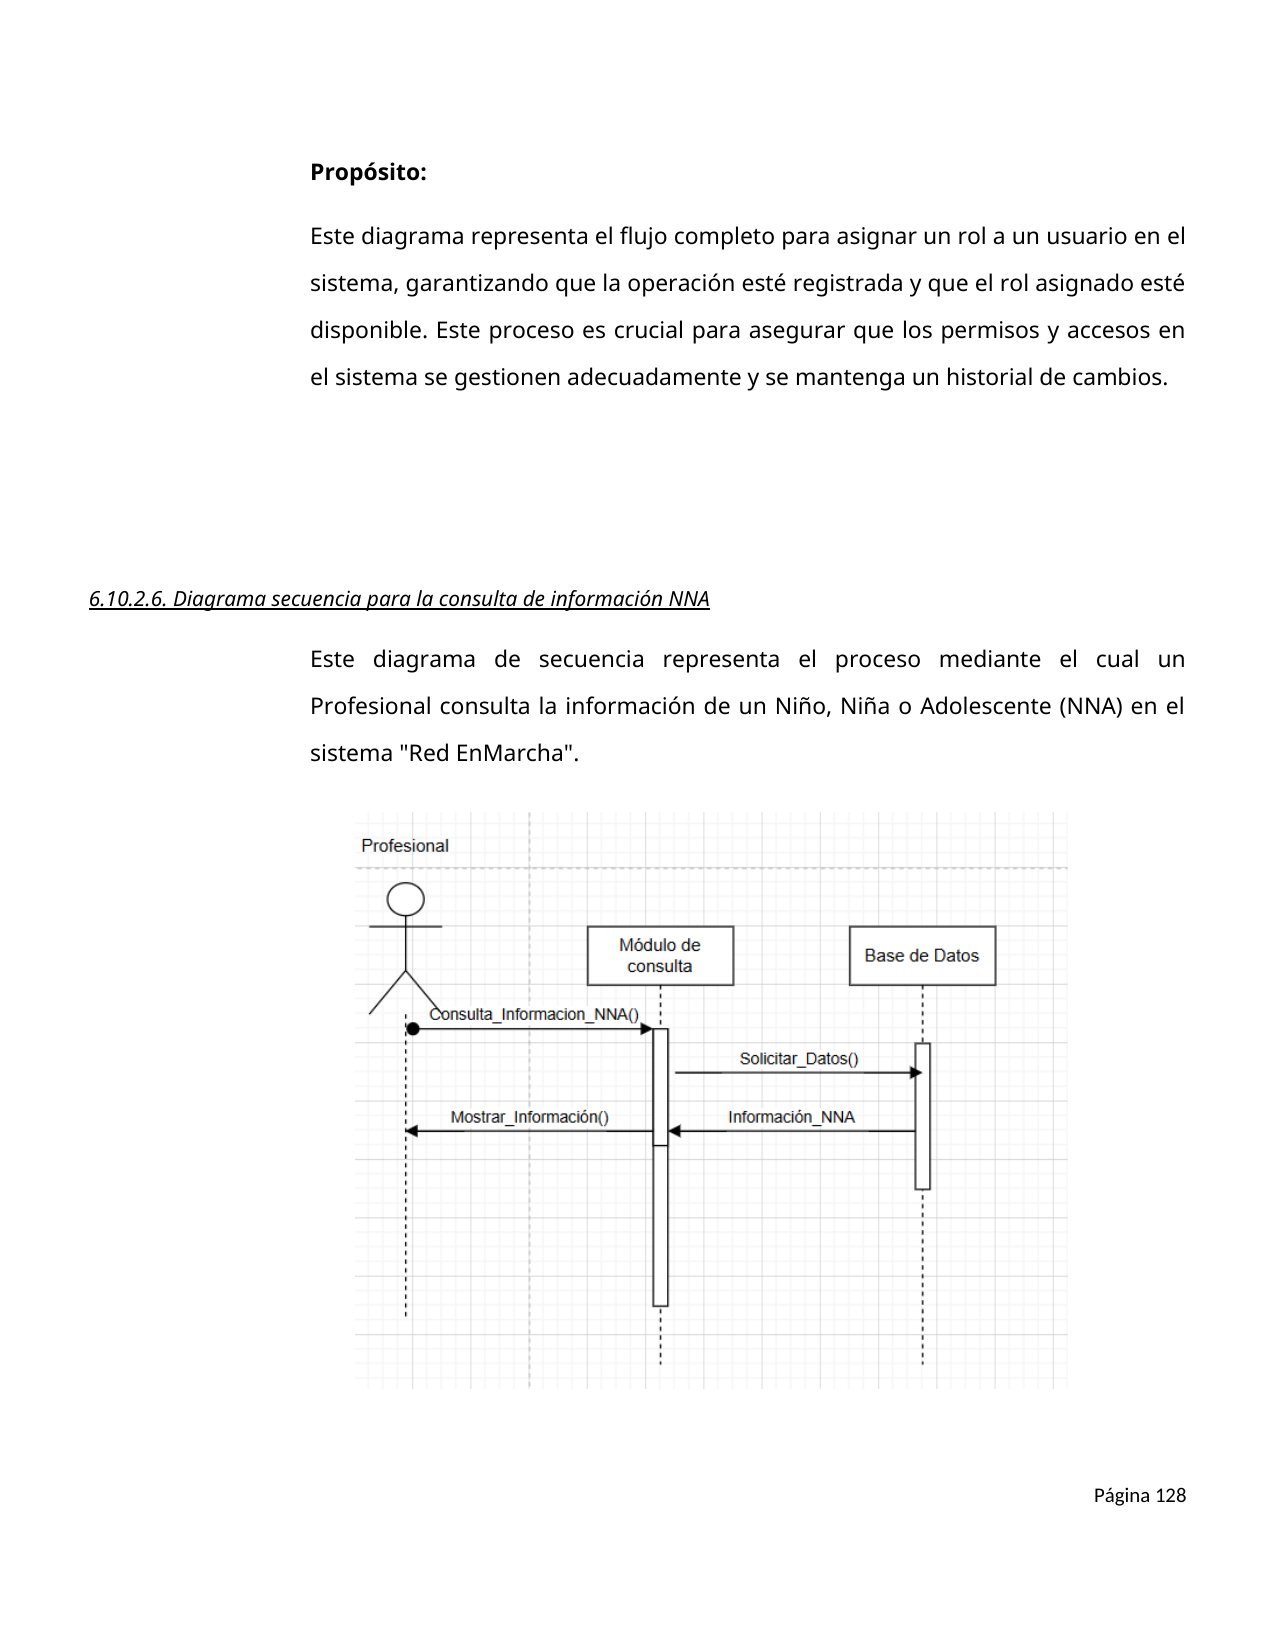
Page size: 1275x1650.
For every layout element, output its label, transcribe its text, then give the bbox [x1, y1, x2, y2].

subtitle 6.10.2.6. Diagrama secuencia para la consulta de información NNA [89, 584, 1186, 613]
picture [355, 812, 1068, 1389]
text Este diagrama representa el flujo completo para asignar un rol a un usuario en el sistema, garantizando que la operación esté registrada y que el rol asignado esté disponible. Este proceso es crucial para asegurar que los permisos y accesos en el sistema se gestionen adecuadamente y se mantenga un historial de cambios. [310, 220, 1186, 392]
text Este diagrama de secuencia representa el proceso mediante el cual un Profesional consulta la información de un Niño, Niña o Adolescente (NNA) en el sistema "Red EnMarcha". [310, 643, 1186, 768]
text Propósito: [310, 156, 1186, 188]
